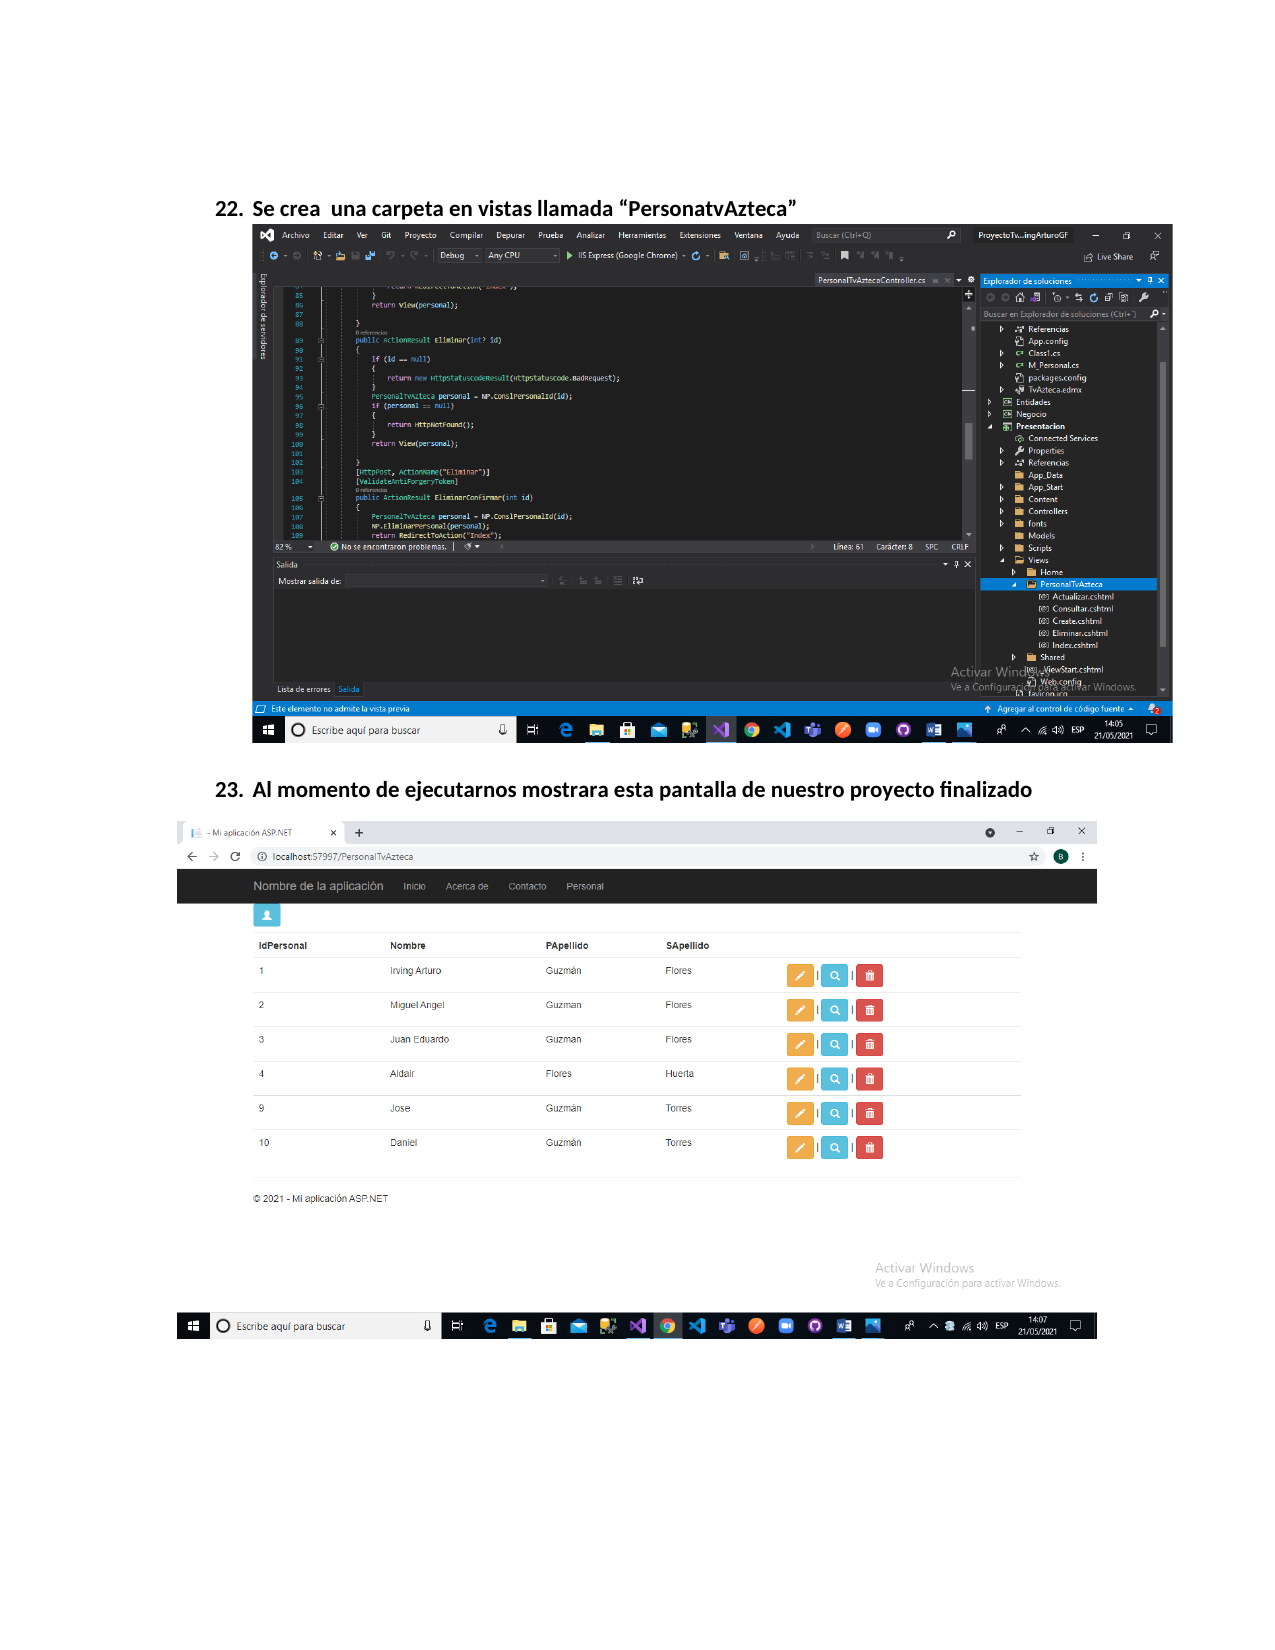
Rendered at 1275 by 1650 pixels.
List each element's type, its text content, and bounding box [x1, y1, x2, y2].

picture [252, 224, 1173, 743]
list Se crea una carpeta en vistas llamada “PersonatvAzteca” [215, 194, 1098, 222]
list Al momento de ejecutarnos mostrara esta pantalla de nuestro proyecto finalizado [215, 775, 1098, 803]
picture [177, 821, 1097, 1339]
